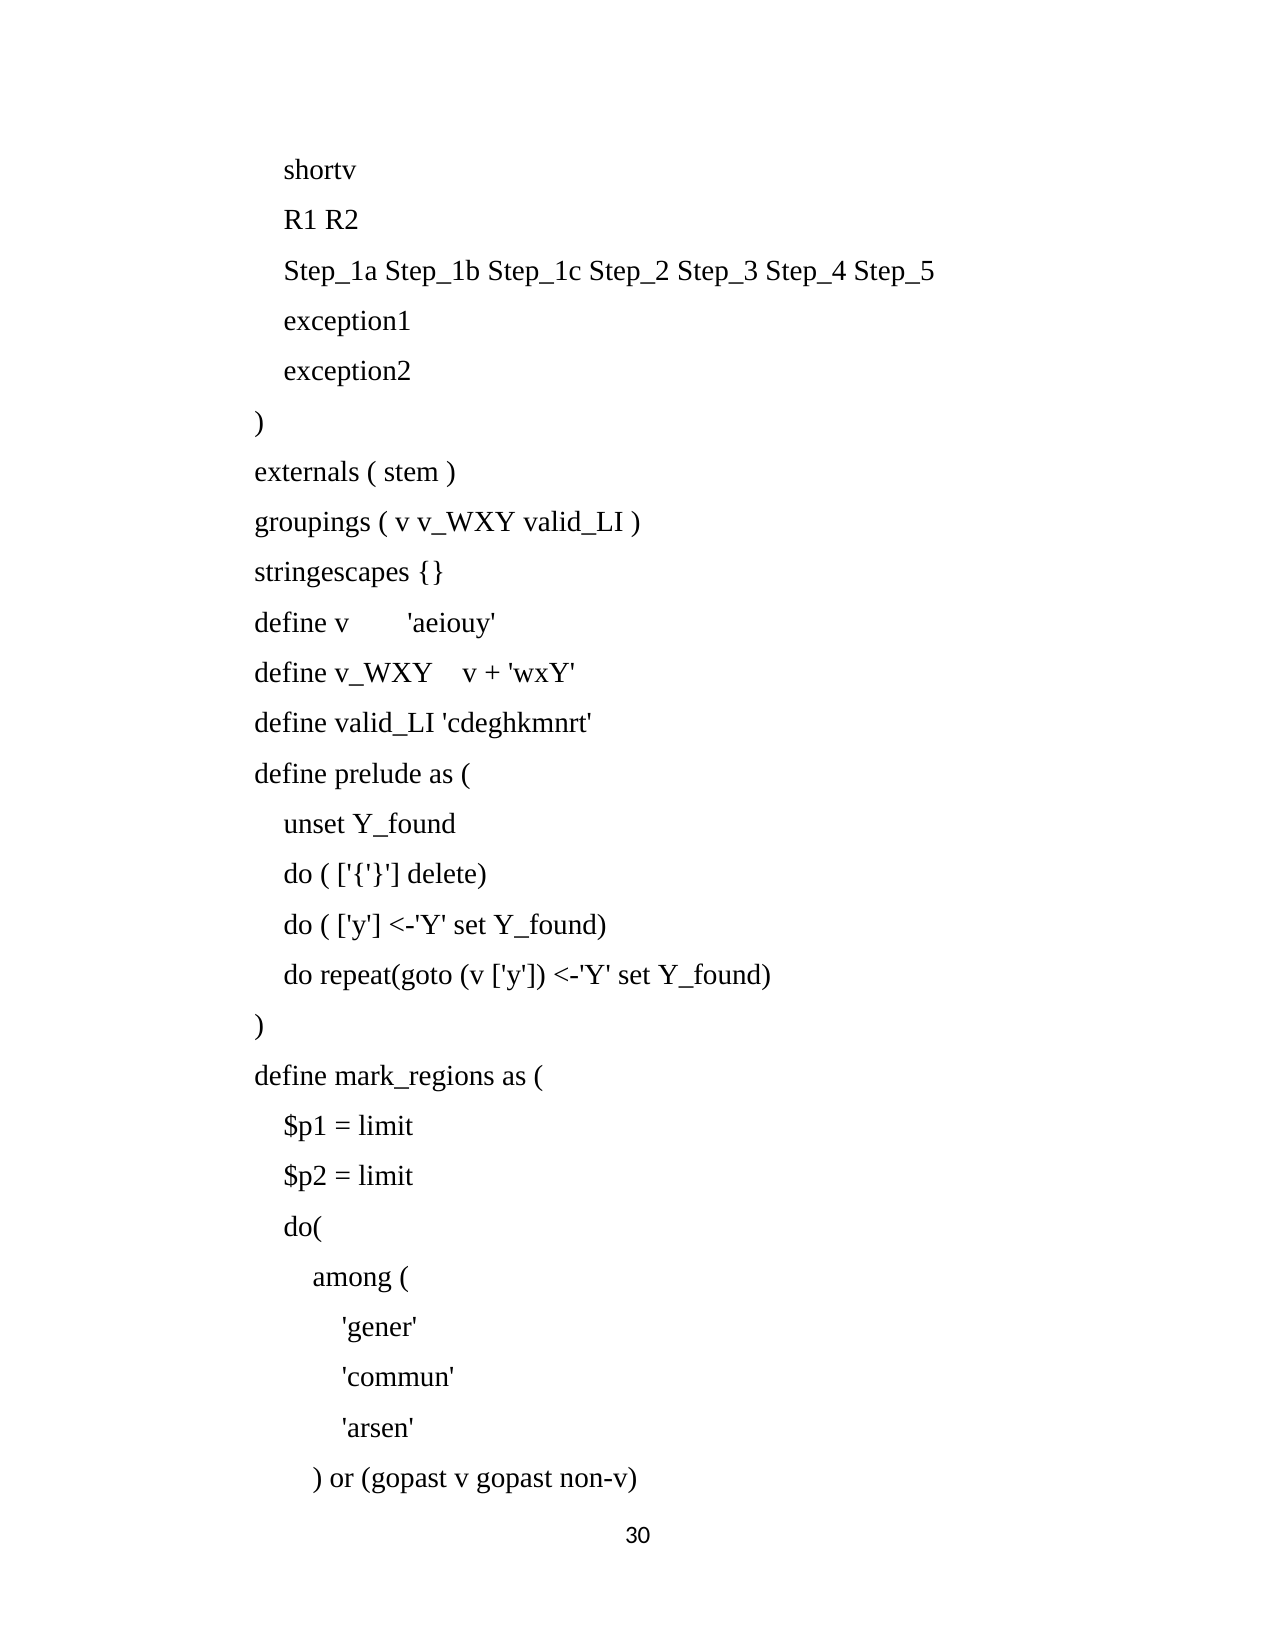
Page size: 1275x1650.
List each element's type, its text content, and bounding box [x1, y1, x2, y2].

text Step_1a Step_1b Step_1c Step_2 Step_3 Step_4 Step_5 [254, 253, 1096, 286]
text do( [254, 1209, 1096, 1242]
text define v_WXY v + 'wxY' [254, 655, 1096, 689]
text define prelude as ( [254, 756, 1096, 789]
text ) [254, 1007, 1096, 1041]
text $p1 = limit [254, 1108, 1096, 1142]
text $p2 = limit [254, 1158, 1096, 1192]
text among ( [254, 1259, 1096, 1292]
text 'gener' [254, 1309, 1096, 1343]
text define v 'aeiouy' [254, 605, 1096, 638]
text exception2 [254, 353, 1096, 387]
text groupings ( v v_WXY valid_LI ) [254, 504, 1096, 538]
text externals ( stem ) [254, 454, 1096, 487]
text 'arsen' [254, 1410, 1096, 1443]
text ) or (gopast v gopast non-v) [254, 1460, 1096, 1494]
text shortv [254, 152, 1096, 186]
text unset Y_found [254, 806, 1096, 840]
text do repeat(goto (v ['y']) <-'Y' set Y_found) [254, 957, 1096, 991]
text define valid_LI 'cdeghkmnrt' [254, 706, 1096, 739]
text exception1 [254, 303, 1096, 337]
text do ( ['{'}'] delete) [254, 856, 1096, 890]
text define mark_regions as ( [254, 1058, 1096, 1091]
text ) [254, 404, 1096, 437]
text R1 R2 [254, 202, 1096, 236]
text do ( ['y'] <-'Y' set Y_found) [254, 907, 1096, 940]
text 'commun' [254, 1359, 1096, 1393]
text stringescapes {} [254, 554, 1096, 588]
